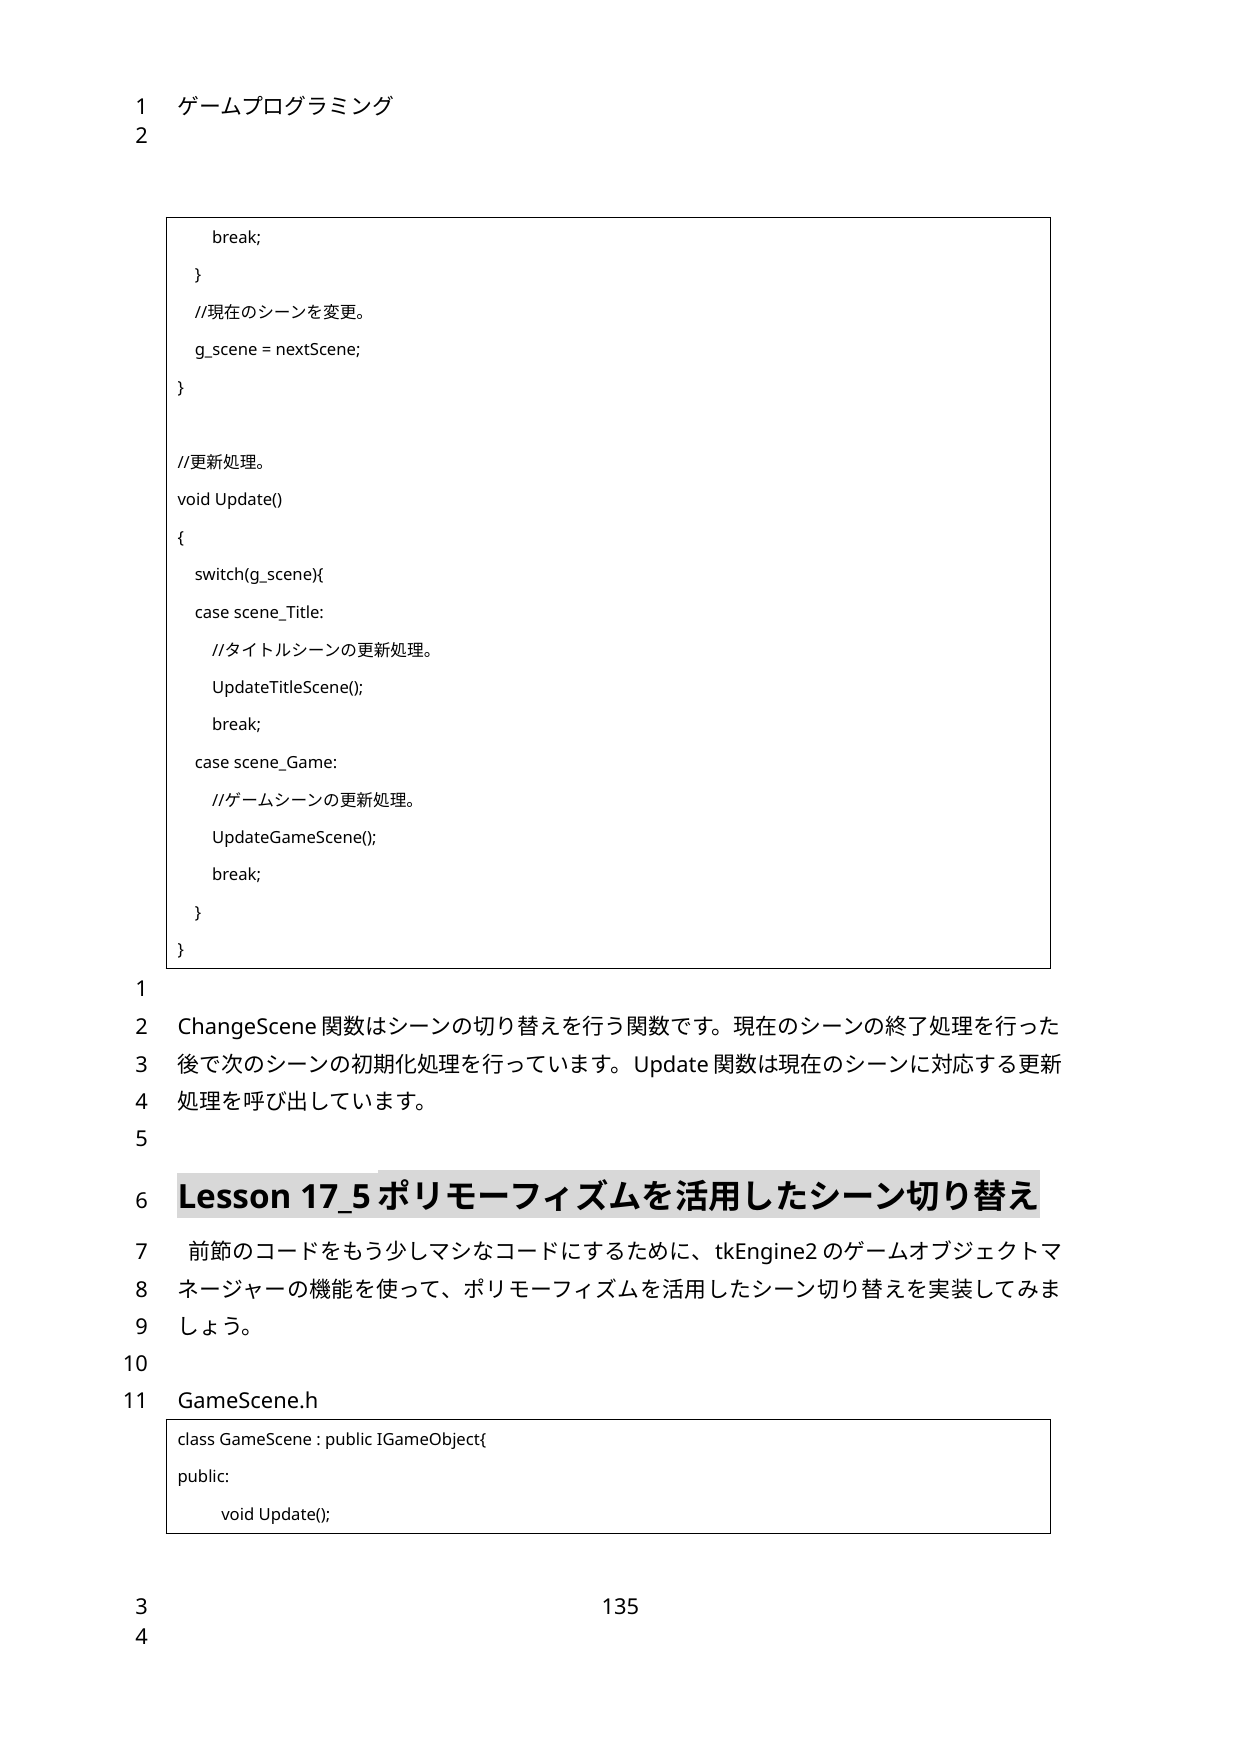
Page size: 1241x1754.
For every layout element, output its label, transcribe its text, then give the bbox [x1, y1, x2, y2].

subtitle Lesson 17_5ポリモーフィズムを活用したシーン切り替え [177, 1156, 1063, 1231]
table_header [167, 1420, 1050, 1532]
text GameScene.h [177, 1381, 1063, 1419]
text ChangeScene関数はシーンの切り替えを行う関数です。現在のシーンの終了処理を行った後で次のシーンの初期化処理を行っています。Update関数は現在のシーンに対応する更新処理を呼び出しています。 [177, 1006, 1063, 1119]
text 前節のコードをもう少しマシなコードにするために、tkEngine2のゲームオブジェクトマネージャーの機能を使って、ポリモーフィズムを活用したシーン切り替えを実装してみましょう。 [177, 1231, 1063, 1344]
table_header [167, 218, 1050, 968]
